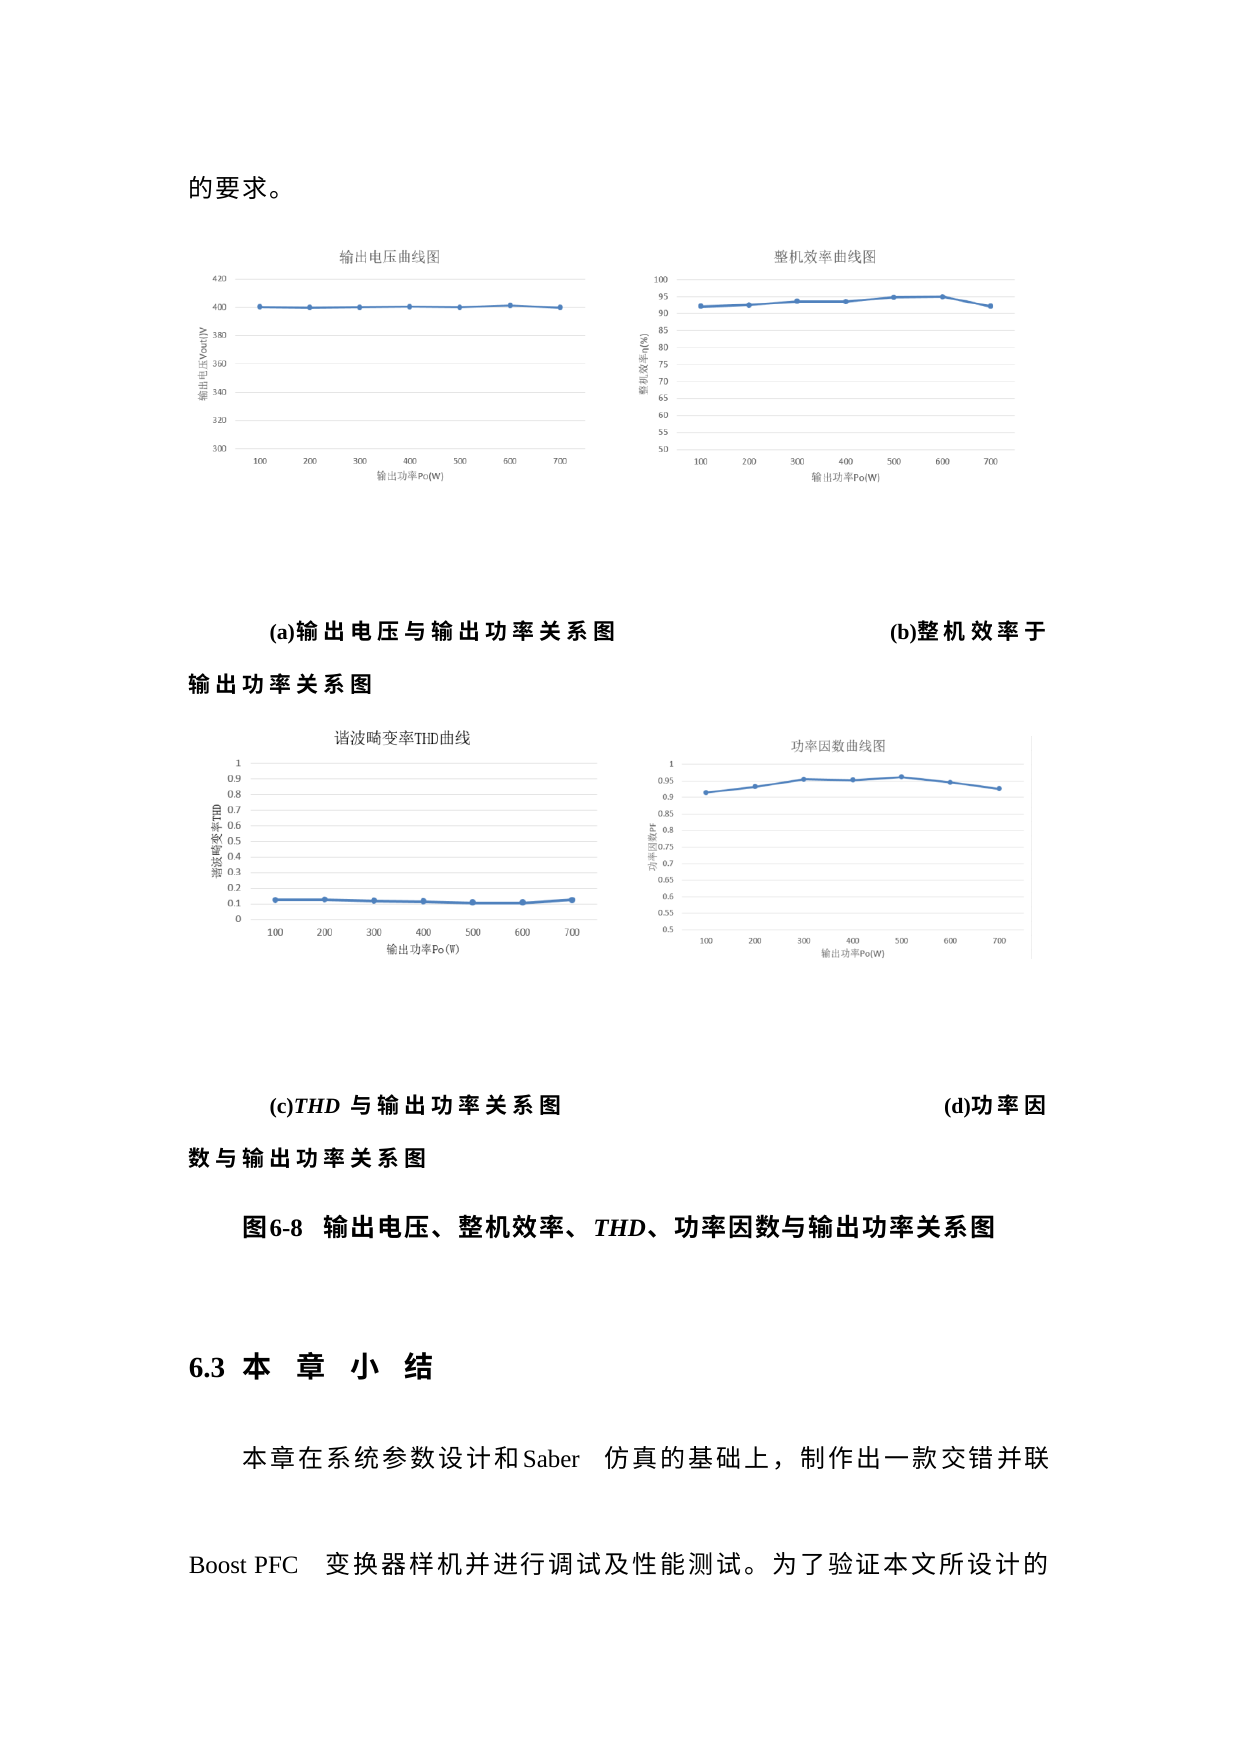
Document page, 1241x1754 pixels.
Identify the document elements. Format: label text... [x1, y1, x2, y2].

text (c)THD与输出功率关系图 (d)功率因数与输出功率关系图 [188, 1086, 1052, 1174]
picture [645, 736, 1032, 959]
text (a)输出电压与输出功率关系图 (b)整机效率于输出功率关系图 [188, 612, 1052, 701]
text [188, 1421, 1052, 1598]
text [188, 151, 1052, 222]
text 6.3 本章小结 [188, 1329, 1052, 1400]
text 图6-8输出电压、整机效率、THD、功率因数与输出功率关系图 [188, 1190, 1052, 1261]
